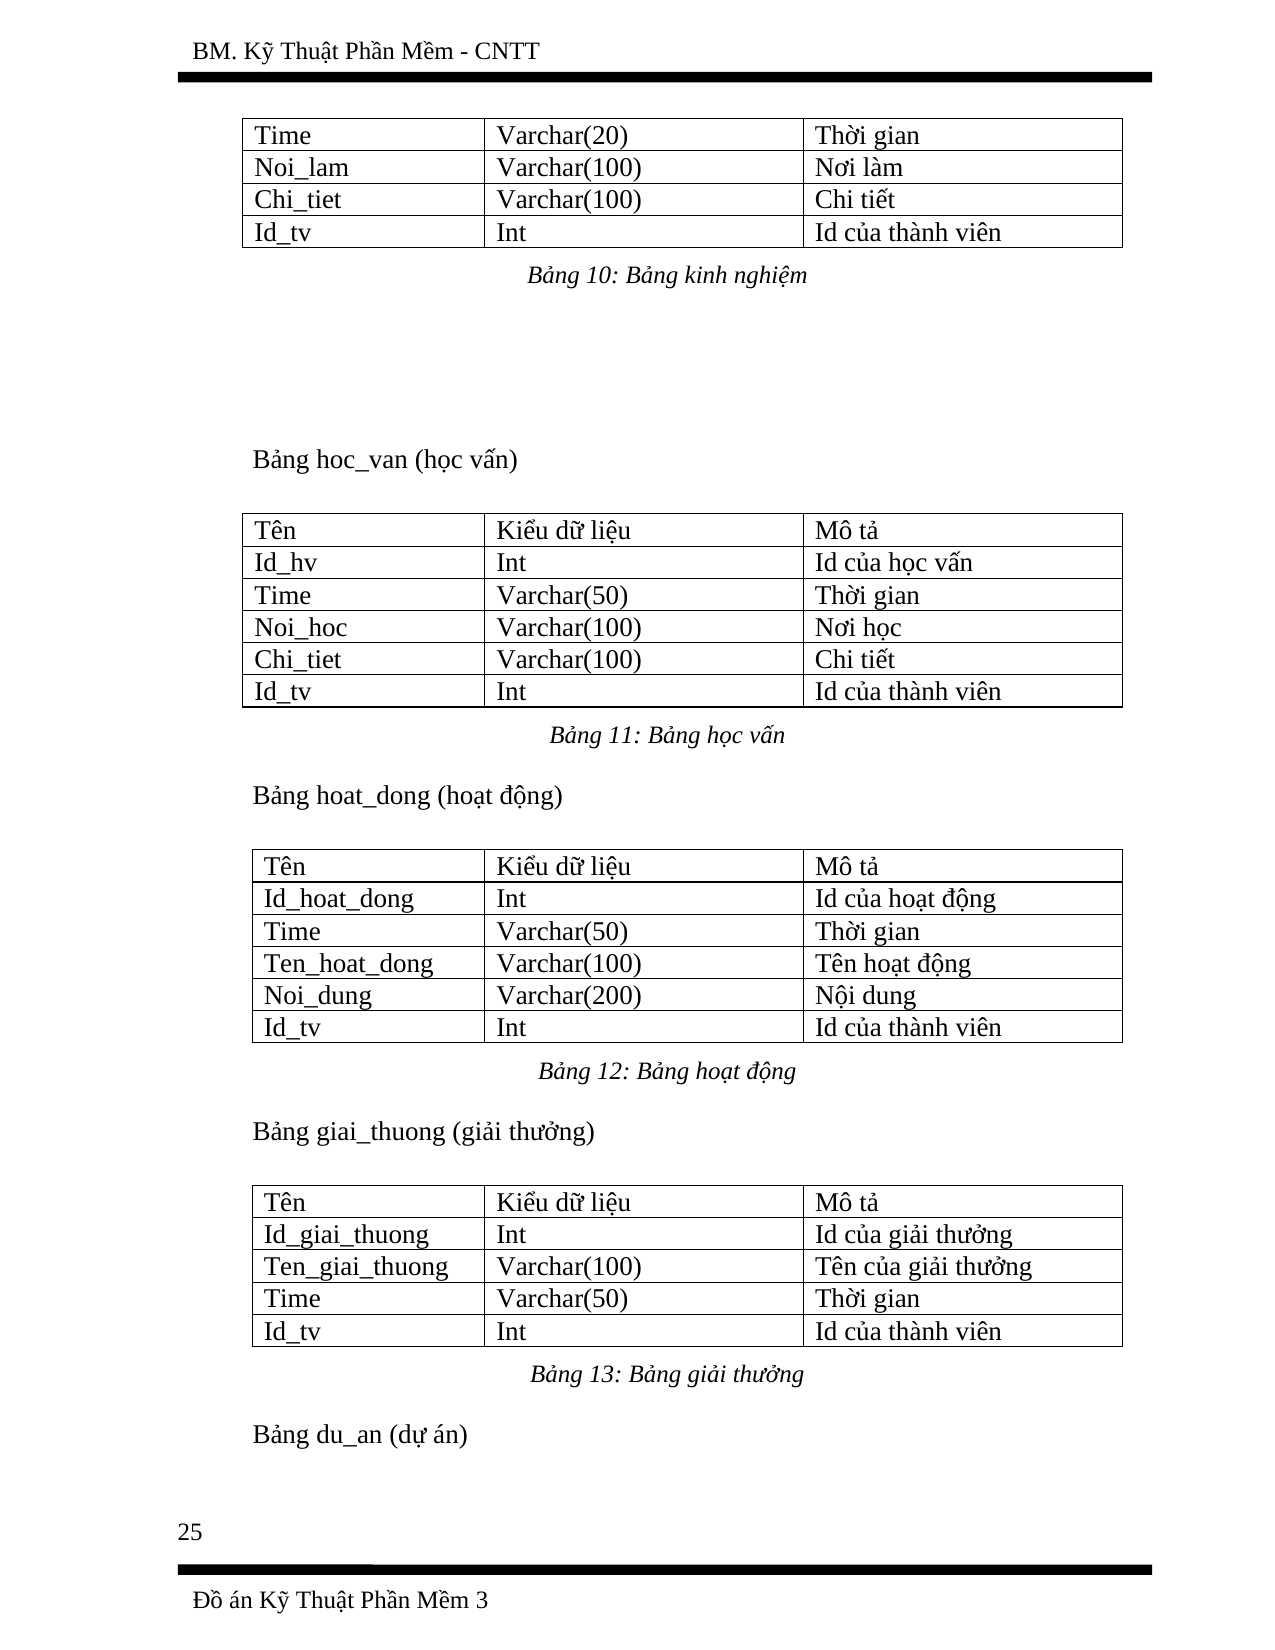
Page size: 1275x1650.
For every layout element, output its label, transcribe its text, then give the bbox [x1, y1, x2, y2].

table_cell Int [485, 1011, 803, 1042]
table_cell Chi_tiet [243, 643, 484, 674]
table_cell Id_tv [253, 1011, 484, 1042]
table_cell Id_tv [243, 675, 484, 706]
table_cell Time [253, 1283, 484, 1314]
text Bảng 12: Bảng hoạt động [177, 1056, 1157, 1084]
table_cell Nơi học [804, 611, 1122, 642]
table_header Tên [253, 1186, 484, 1217]
table_cell Thời gian [804, 915, 1122, 946]
table_cell Varchar(100) [485, 643, 803, 674]
table_header Mô tả [804, 1186, 1122, 1217]
table_cell Int [485, 883, 803, 913]
table_cell Varchar(100) [485, 151, 803, 182]
table_cell Noi_hoc [243, 611, 484, 642]
table_header Kiểu dữ liệu [485, 850, 803, 881]
table_cell Id của hoạt động [804, 883, 1122, 913]
text Bảng hoat_dong (hoạt động) [177, 779, 1157, 810]
table_cell Time [243, 579, 484, 610]
text Bảng giai_thuong (giải thưởng) [177, 1114, 1157, 1146]
table_cell Varchar(20) [485, 119, 803, 150]
table_cell Noi_dung [253, 979, 484, 1010]
table_header Mô tả [804, 850, 1122, 881]
table_cell Noi_lam [243, 151, 484, 182]
table_cell Id_hoat_dong [253, 883, 484, 913]
table_cell Varchar(50) [485, 915, 803, 946]
table_cell Id_tv [253, 1315, 484, 1346]
table_cell Chi_tiet [243, 184, 484, 215]
table_cell Tên hoạt động [804, 947, 1122, 978]
text Bảng 13: Bảng giải thưởng [177, 1359, 1157, 1388]
table_cell Chi tiết [804, 184, 1122, 215]
table_header Tên [253, 850, 484, 881]
table_cell Time [253, 915, 484, 946]
table_cell Id của thành viên [804, 216, 1122, 247]
table_cell Ten_hoat_dong [253, 947, 484, 978]
table_cell Id_tv [243, 216, 484, 247]
table_header Mô tả [804, 514, 1122, 546]
table_cell Id của học vấn [804, 547, 1122, 578]
table_cell Nội dung [804, 979, 1122, 1010]
table_cell Id của giải thưởng [804, 1218, 1122, 1249]
table_cell Id của thành viên [804, 1315, 1122, 1346]
table_cell Chi tiết [804, 643, 1122, 674]
table_cell Thời gian [804, 1283, 1122, 1314]
table_header Kiểu dữ liệu [485, 1186, 803, 1217]
table_cell Id_giai_thuong [253, 1218, 484, 1249]
table_cell Varchar(200) [485, 979, 803, 1010]
table_cell Varchar(100) [485, 611, 803, 642]
text Bảng 11: Bảng học vấn [177, 720, 1157, 749]
text Bảng 10: Bảng kinh nghiệm [177, 260, 1157, 289]
table_cell Time [243, 119, 484, 150]
table_cell Int [485, 216, 803, 247]
table_cell Varchar(50) [485, 1283, 803, 1314]
table_cell Varchar(100) [485, 947, 803, 978]
table_cell Thời gian [804, 579, 1122, 610]
text Bảng du_an (dự án) [177, 1418, 1157, 1449]
text Bảng hoc_van (học vấn) [177, 443, 1157, 474]
table_cell Int [485, 675, 803, 706]
table_cell Varchar(50) [485, 579, 803, 610]
table_cell Thời gian [804, 119, 1122, 150]
table_header Kiểu dữ liệu [485, 514, 803, 546]
table_cell Varchar(100) [485, 184, 803, 215]
table_cell Nơi làm [804, 151, 1122, 182]
table_header Tên [243, 514, 484, 546]
table_cell Int [485, 547, 803, 578]
table_cell Id_hv [243, 547, 484, 578]
table_cell Id của thành viên [804, 675, 1122, 706]
table_cell Int [485, 1218, 803, 1249]
table_cell Int [485, 1315, 803, 1346]
table_cell Ten_giai_thuong [253, 1250, 484, 1282]
table_cell Varchar(100) [485, 1250, 803, 1282]
table_cell Id của thành viên [804, 1011, 1122, 1042]
table_cell Tên của giải thưởng [804, 1250, 1122, 1282]
